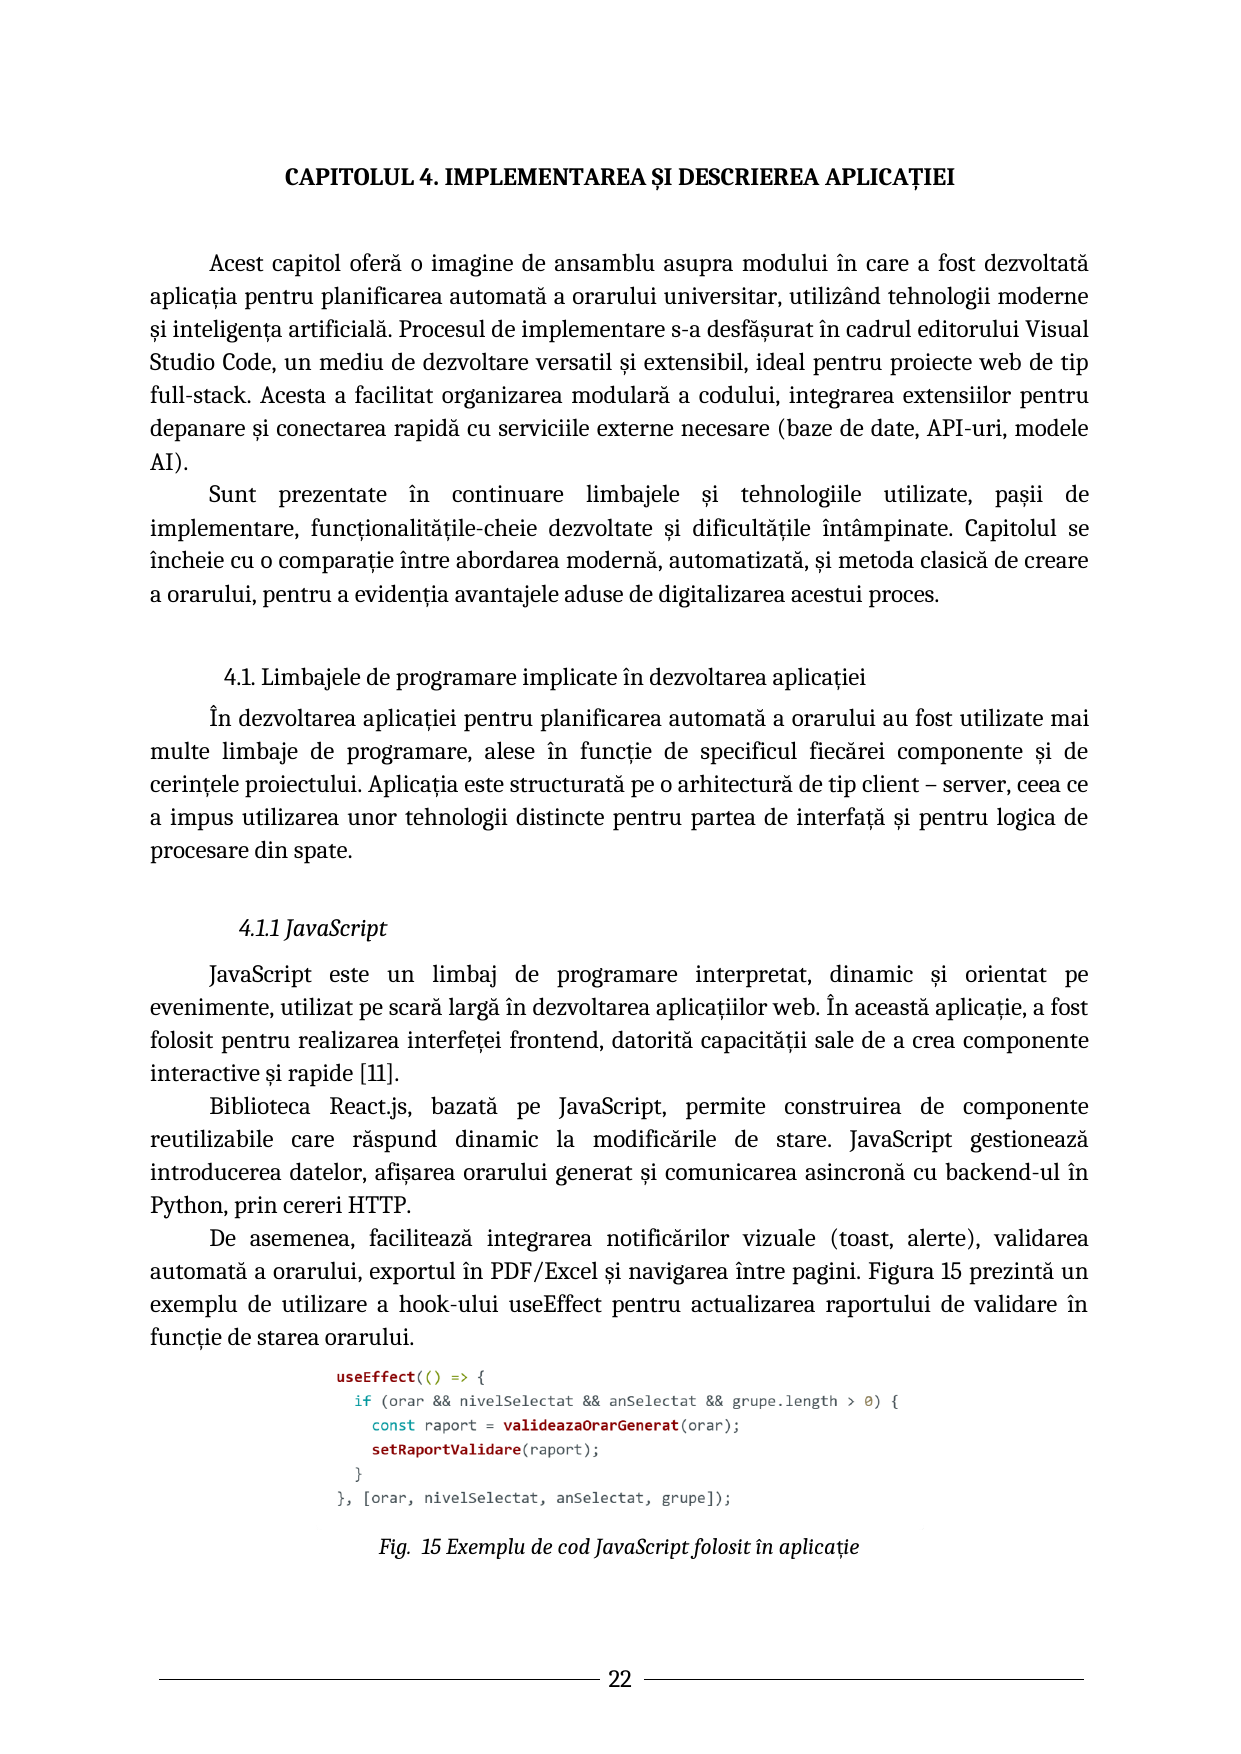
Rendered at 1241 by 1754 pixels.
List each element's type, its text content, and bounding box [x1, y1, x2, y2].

subtitle 4.1. Limbajele de programare implicate în dezvoltarea aplicației [150, 662, 1090, 691]
text Biblioteca React.js, bazată pe JavaScript, permite construirea de componente reutilizabile care răspund dinamic la modificările de stare. JavaScript gestionează introducerea datelor, afișarea orarului generat și comunicarea asincronă cu backend-ul în Python, prin cereri HTTP. [150, 1092, 1090, 1220]
picture [316, 1356, 924, 1530]
text JavaScript este un limbaj de programare interpretat, dinamic și orientat pe evenimente, utilizat pe scară largă în dezvoltarea aplicațiilor web. În această aplicație, a fost folosit pentru realizarea interfeței frontend, datorită capacității sale de a crea componente interactive și rapide [11]. [150, 960, 1090, 1088]
subtitle 4.1.1 JavaScript [150, 914, 1090, 943]
text În dezvoltarea aplicației pentru planificarea automată a orarului au fost utilizate mai multe limbaje de programare, alese în funcție de specificul fiecărei componente și de cerințele proiectului. Aplicația este structurată pe o arhitectură de tip client – server, ceea ce a impus utilizarea unor tehnologii distincte pentru partea de interfață și pentru logica de procesare din spate. [150, 704, 1090, 864]
text Sunt prezentate în continuare limbajele și tehnologiile utilizate, pașii de implementare, funcționalitățile-cheie dezvoltate și dificultățile întâmpinate. Capitolul se încheie cu o comparație între abordarea modernă, automatizată, și metoda clasică de creare a orarului, pentru a evidenția avantajele aduse de digitalizarea acestui proces. [150, 480, 1090, 608]
text Acest capitol oferă o imagine de ansamblu asupra modului în care a fost dezvoltată aplicația pentru planificarea automată a orarului universitar, utilizând tehnologii moderne și inteligența artificială. Procesul de implementare s-a desfășurat în cadrul editorului Visual Studio Code, un mediu de dezvoltare versatil și extensibil, ideal pentru proiecte web de tip full-stack. Acesta a facilitat organizarea modulară a codului, integrarea extensiilor pentru depanare și conectarea rapidă cu serviciile externe necesare (baze de date, API-uri, modele AI). [150, 249, 1090, 476]
subtitle Fig. 15 Exemplu de cod JavaScript folosit în aplicație [150, 1534, 1090, 1560]
text De asemenea, facilitează integrarea notificărilor vizuale (toast, alerte), validarea automată a orarului, exportul în PDF/Excel și navigarea între pagini. Figura 15 prezintă un exemplu de utilizare a hook-ului useEffect pentru actualizarea raportului de validare în funcție de starea orarului. [150, 1224, 1090, 1352]
subtitle Capitolul 4. Implementarea și descrierea aplicației [150, 162, 1090, 191]
